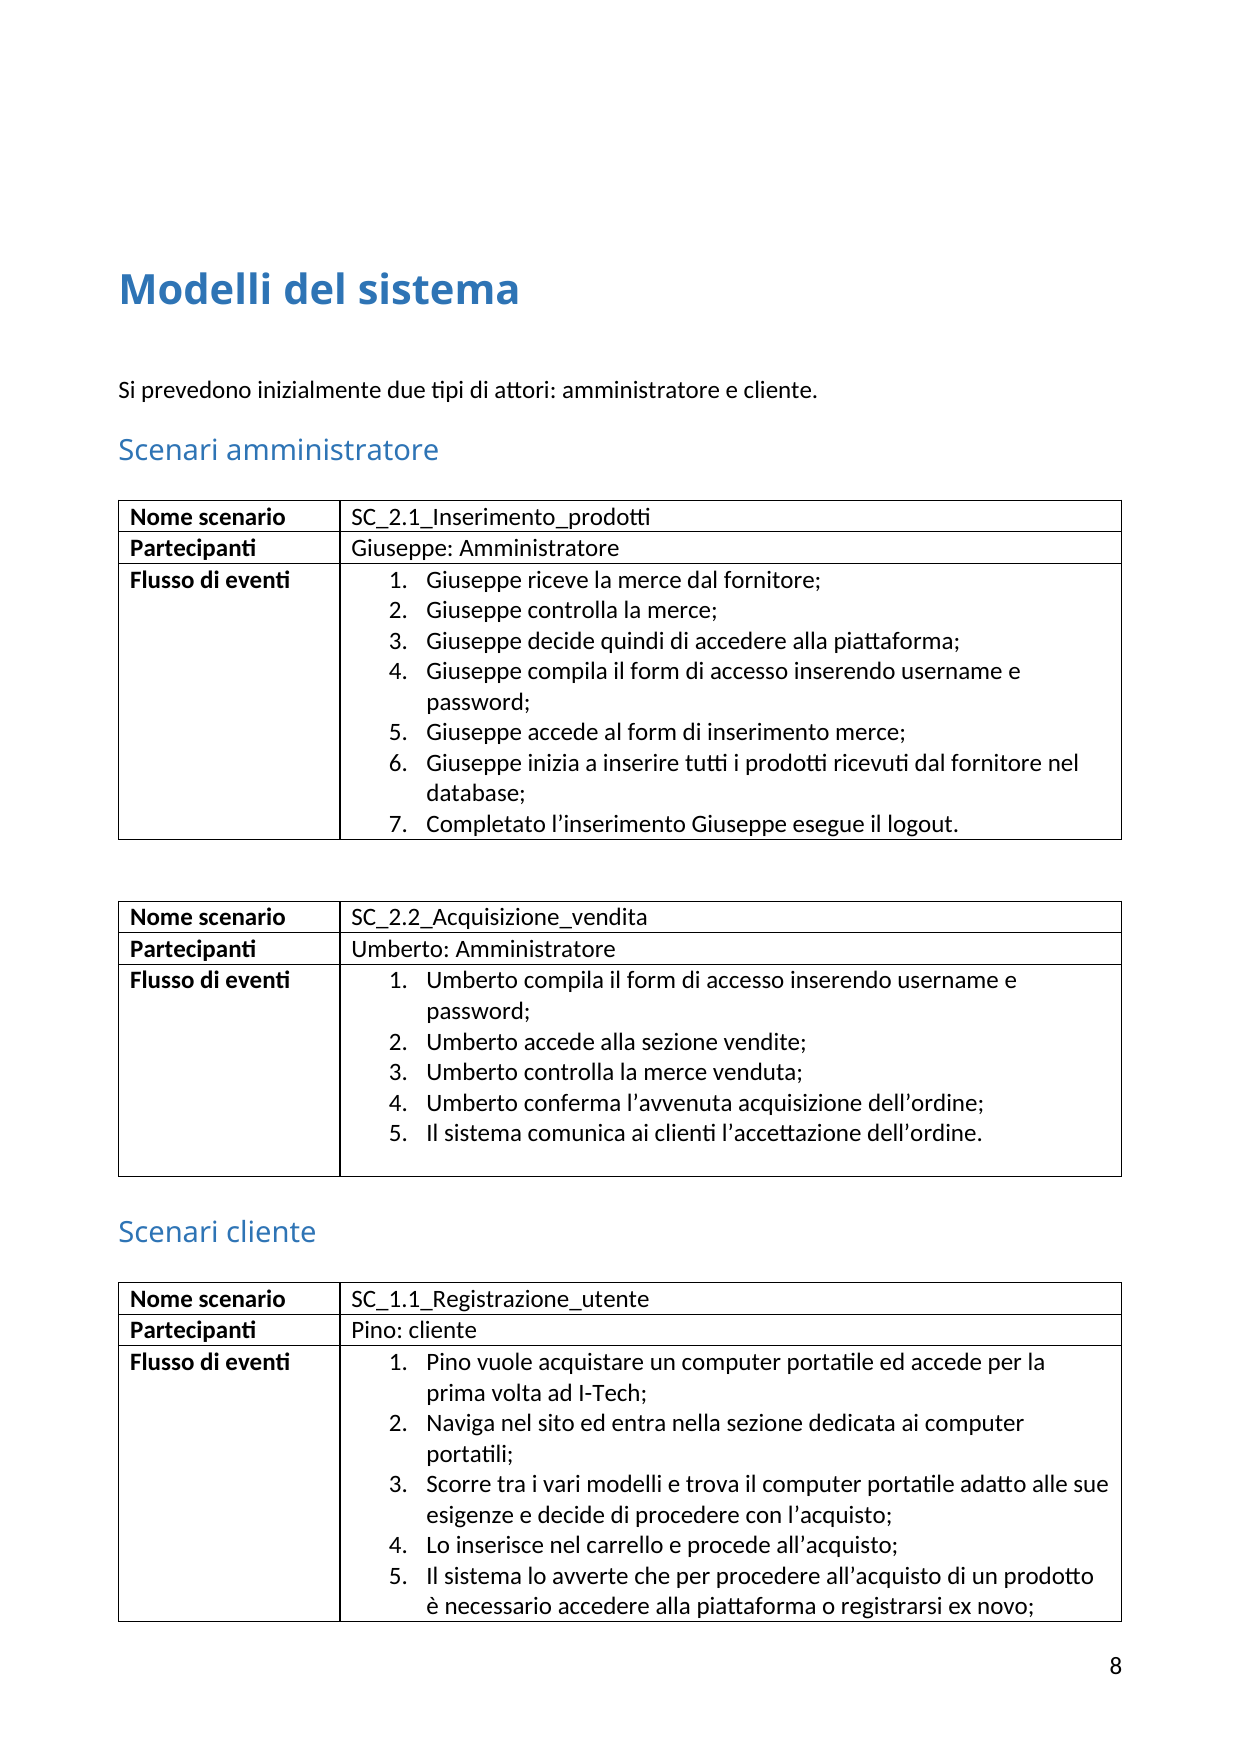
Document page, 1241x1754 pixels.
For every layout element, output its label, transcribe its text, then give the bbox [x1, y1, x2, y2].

table_header SC_2.2_Acquisizione_vendita [341, 902, 1121, 932]
table_cell Partecipanti [119, 933, 339, 964]
table_header Nome scenario [119, 501, 339, 531]
table_cell Umberto: Amministratore [341, 933, 1121, 964]
table_header SC_2.1_Inserimento_prodotti [341, 501, 1121, 531]
table_cell Partecipanti [119, 1315, 339, 1345]
table_cell Flusso di eventi [119, 1346, 339, 1621]
table_cell Giuseppe riceve la merce dal fornitore; Giuseppe controlla la merce; Giuseppe decide quindi di accedere alla piattaforma; Giuseppe compila il form di accesso inserendo username e password; Giuseppe accede al form di inserimento merce; Giuseppe inizia a inserire tutti i prodotti ricevuti dal fornitore nel database; Completato l’inserimento Giuseppe esegue il logout. [341, 564, 1121, 838]
subtitle Scenari cliente [118, 1212, 1122, 1251]
table_header Nome scenario [119, 1283, 339, 1313]
table_header Nome scenario [119, 902, 339, 932]
subtitle Scenari amministratore [118, 429, 1122, 469]
text Si prevedono inizialmente due tipi di attori: amministratore e cliente. [118, 373, 1122, 404]
table_cell Partecipanti [119, 532, 339, 563]
table_cell Flusso di eventi [119, 965, 339, 1176]
table_cell Pino: cliente [341, 1315, 1121, 1345]
table_cell Flusso di eventi [119, 564, 339, 838]
table_cell Giuseppe: Amministratore [341, 532, 1121, 563]
table_cell Umberto compila il form di accesso inserendo username e password; Umberto accede alla sezione vendite; Umberto controlla la merce venduta; Umberto conferma l’avvenuta acquisizione dell’ordine; Il sistema comunica ai clienti l’accettazione dell’ordine. [341, 965, 1121, 1176]
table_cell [341, 1346, 1121, 1621]
subtitle Modelli del sistema [118, 260, 1122, 317]
table_header SC_1.1_Registrazione_utente [341, 1283, 1121, 1313]
